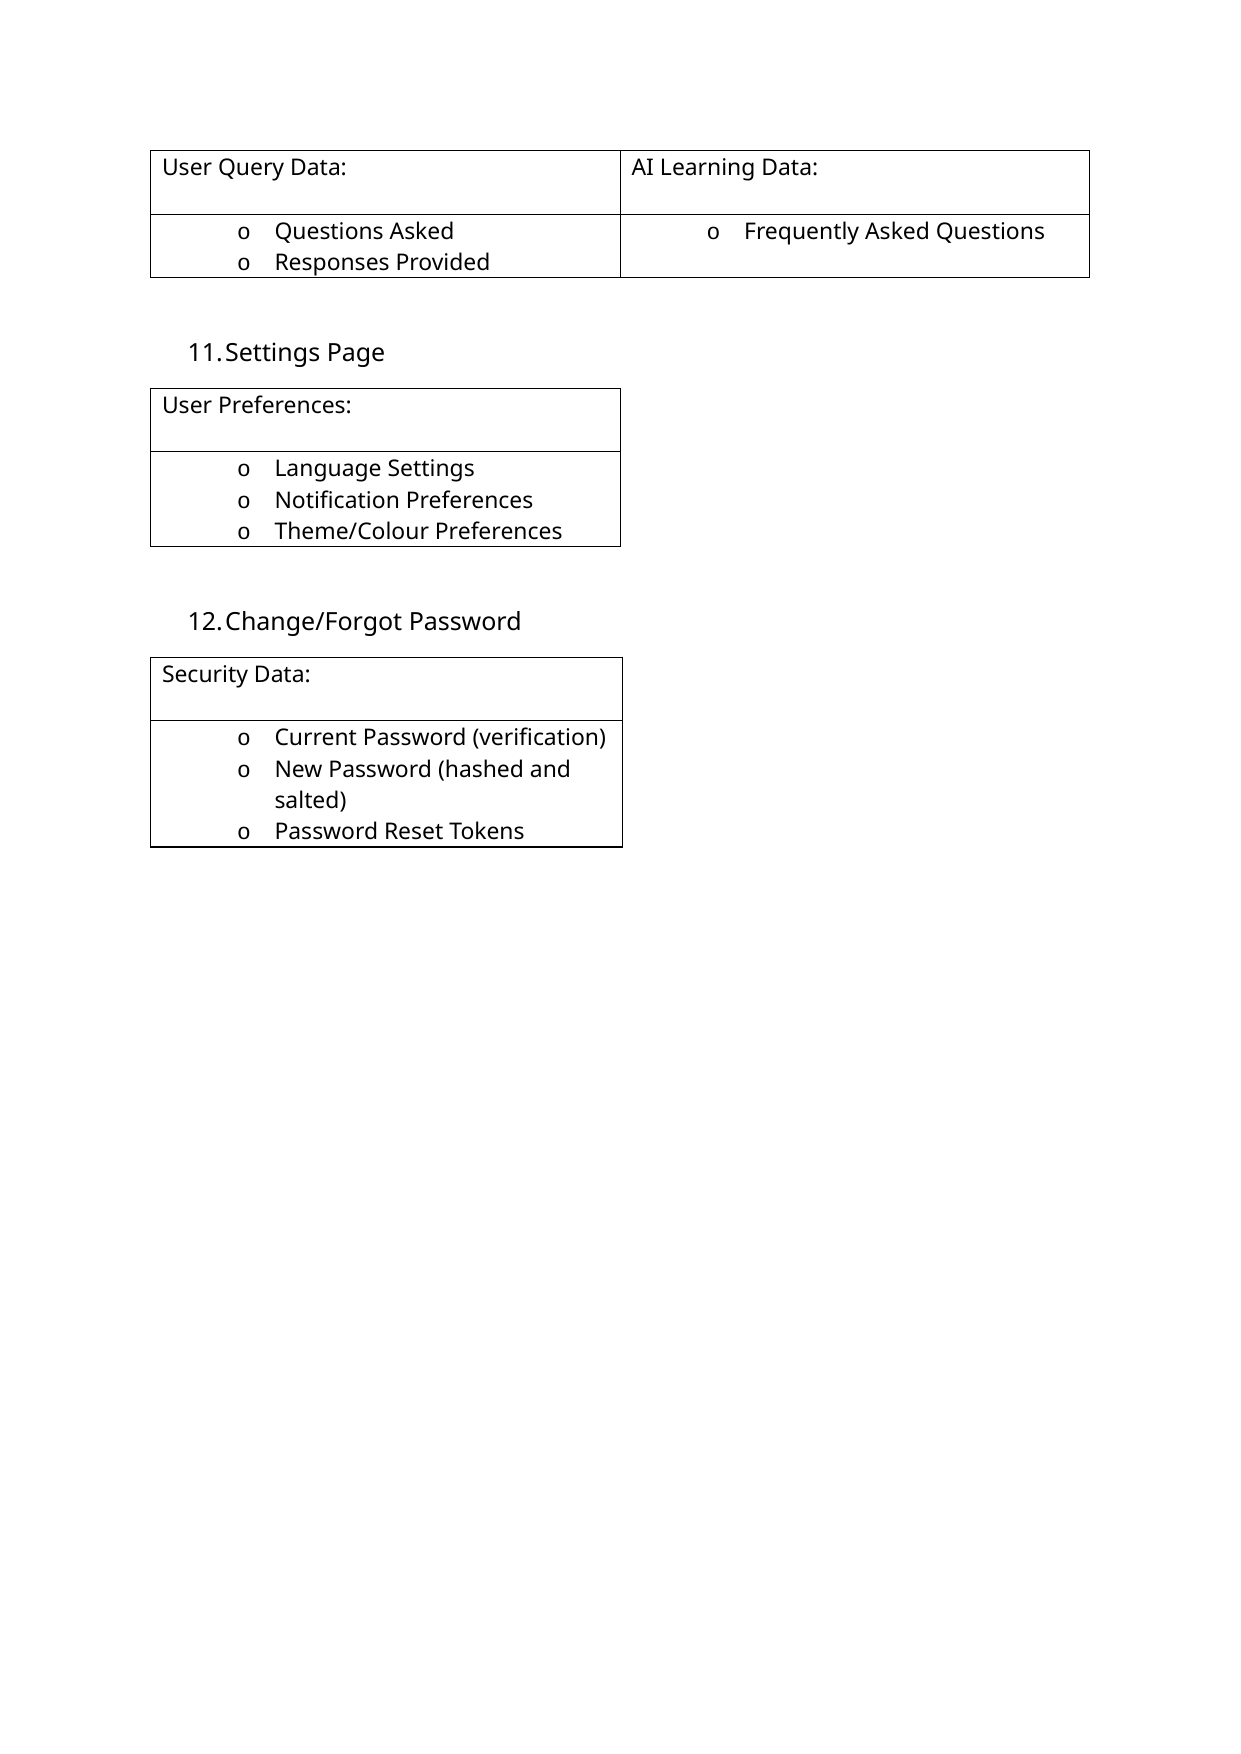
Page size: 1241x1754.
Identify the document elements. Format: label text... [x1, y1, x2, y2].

table_cell Current Password (verification) New Password (hashed and salted) Password Reset Tokens [151, 721, 622, 846]
table_header AI Learning Data: [621, 151, 1089, 213]
table_header User Preferences: [151, 389, 620, 451]
table_header Security Data: [151, 658, 622, 720]
table_header User Query Data: [151, 151, 620, 213]
table_cell Frequently Asked Questions [621, 215, 1089, 277]
table_cell Language Settings Notification Preferences Theme/Colour Preferences [151, 452, 620, 546]
list Change/Forgot Password [187, 603, 1090, 637]
list Settings Page [187, 334, 1090, 368]
table_cell Questions Asked Responses Provided [151, 215, 620, 277]
